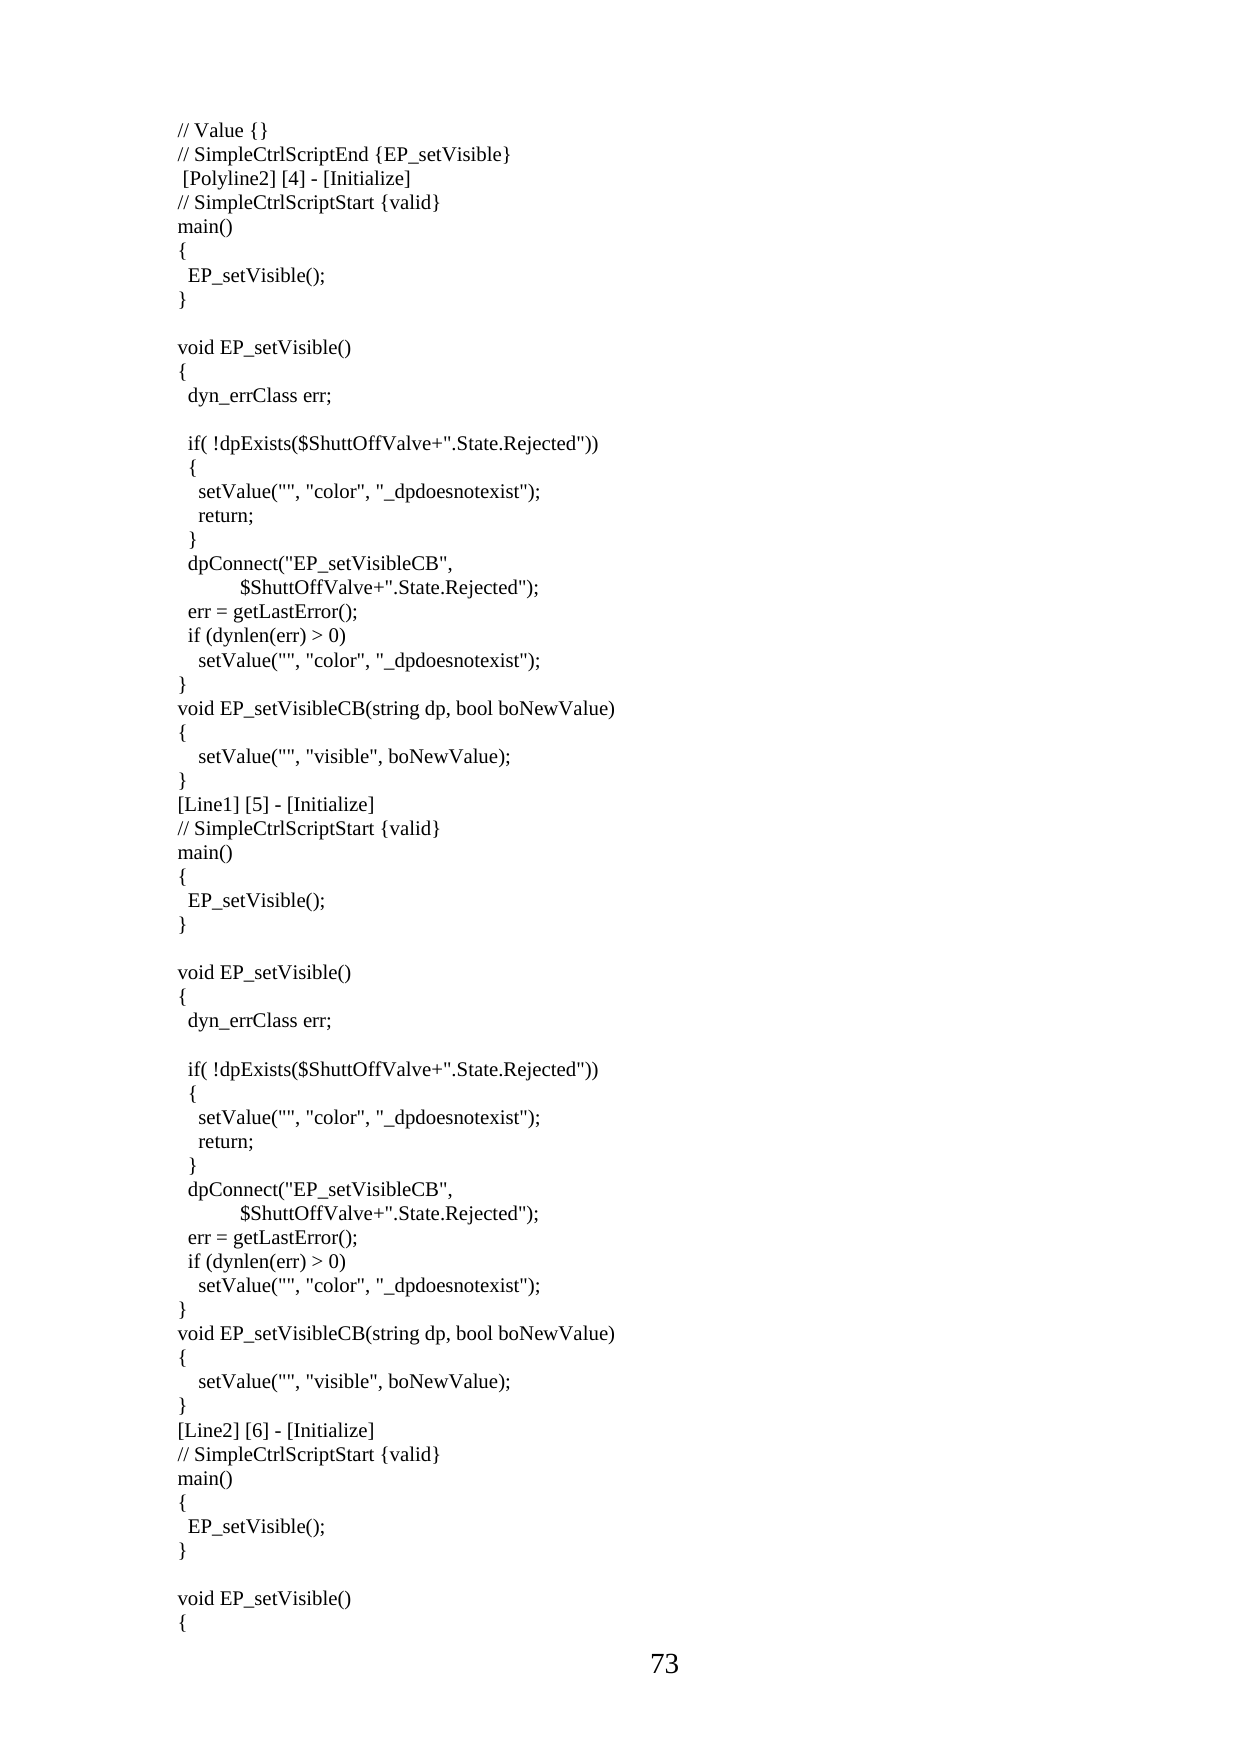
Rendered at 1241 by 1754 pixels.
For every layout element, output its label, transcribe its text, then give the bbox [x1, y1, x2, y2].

text void EP_setVisible() [177, 960, 1152, 984]
text // SimpleCtrlScriptStart {valid} [177, 190, 1152, 214]
text } [177, 672, 1152, 696]
text } [177, 527, 1152, 551]
text void EP_setVisibleCB(string dp, bool boNewValue) [177, 1321, 1152, 1345]
text { [177, 1345, 1152, 1369]
text if( !dpExists($ShuttOffValve+".State.Rejected")) [177, 431, 1152, 455]
text } [177, 1297, 1152, 1321]
text { [177, 864, 1152, 888]
text err = getLastError(); [177, 599, 1152, 623]
text return; [177, 1129, 1152, 1153]
text setValue("", "color", "_dpdoesnotexist"); [177, 647, 1152, 672]
text setValue("", "color", "_dpdoesnotexist"); [177, 479, 1152, 503]
text setValue("", "color", "_dpdoesnotexist"); [177, 1273, 1152, 1297]
text main() [177, 840, 1152, 864]
text err = getLastError(); [177, 1225, 1152, 1249]
text { [177, 238, 1152, 262]
text EP_setVisible(); [177, 1514, 1152, 1538]
text EP_setVisible(); [177, 888, 1152, 912]
text dpConnect("EP_setVisibleCB", [177, 1177, 1152, 1201]
text if( !dpExists($ShuttOffValve+".State.Rejected")) [177, 1057, 1152, 1081]
text { [177, 359, 1152, 383]
text EP_setVisible(); [177, 262, 1152, 287]
text } [177, 1153, 1152, 1177]
text { [177, 720, 1152, 744]
text $ShuttOffValve+".State.Rejected"); [177, 575, 1152, 599]
text if (dynlen(err) > 0) [177, 623, 1152, 647]
text dpConnect("EP_setVisibleCB", [177, 551, 1152, 575]
text { [177, 1081, 1152, 1105]
text { [177, 455, 1152, 479]
text void EP_setVisible() [177, 335, 1152, 359]
text [Polyline2] [4] - [Initialize] [177, 166, 1152, 190]
text void EP_setVisibleCB(string dp, bool boNewValue) [177, 696, 1152, 720]
text main() [177, 214, 1152, 238]
text setValue("", "visible", boNewValue); [177, 1369, 1152, 1393]
text } [177, 768, 1152, 792]
text // Value {} [177, 118, 1152, 142]
text // SimpleCtrlScriptStart {valid} [177, 1442, 1152, 1466]
text { [177, 1490, 1152, 1514]
text } [177, 1393, 1152, 1417]
text { [177, 1610, 1152, 1634]
text // SimpleCtrlScriptStart {valid} [177, 816, 1152, 840]
text $ShuttOffValve+".State.Rejected"); [177, 1201, 1152, 1225]
text } [177, 1538, 1152, 1562]
text dyn_errClass err; [177, 383, 1152, 407]
text // SimpleCtrlScriptEnd {EP_setVisible} [177, 142, 1152, 166]
text [Line1] [5] - [Initialize] [177, 792, 1152, 816]
text setValue("", "visible", boNewValue); [177, 744, 1152, 768]
text if (dynlen(err) > 0) [177, 1249, 1152, 1273]
text void EP_setVisible() [177, 1586, 1152, 1610]
text main() [177, 1466, 1152, 1490]
text } [177, 912, 1152, 936]
text dyn_errClass err; [177, 1008, 1152, 1032]
text setValue("", "color", "_dpdoesnotexist"); [177, 1105, 1152, 1129]
text return; [177, 503, 1152, 527]
text [Line2] [6] - [Initialize] [177, 1417, 1152, 1442]
text { [177, 984, 1152, 1008]
text } [177, 287, 1152, 311]
